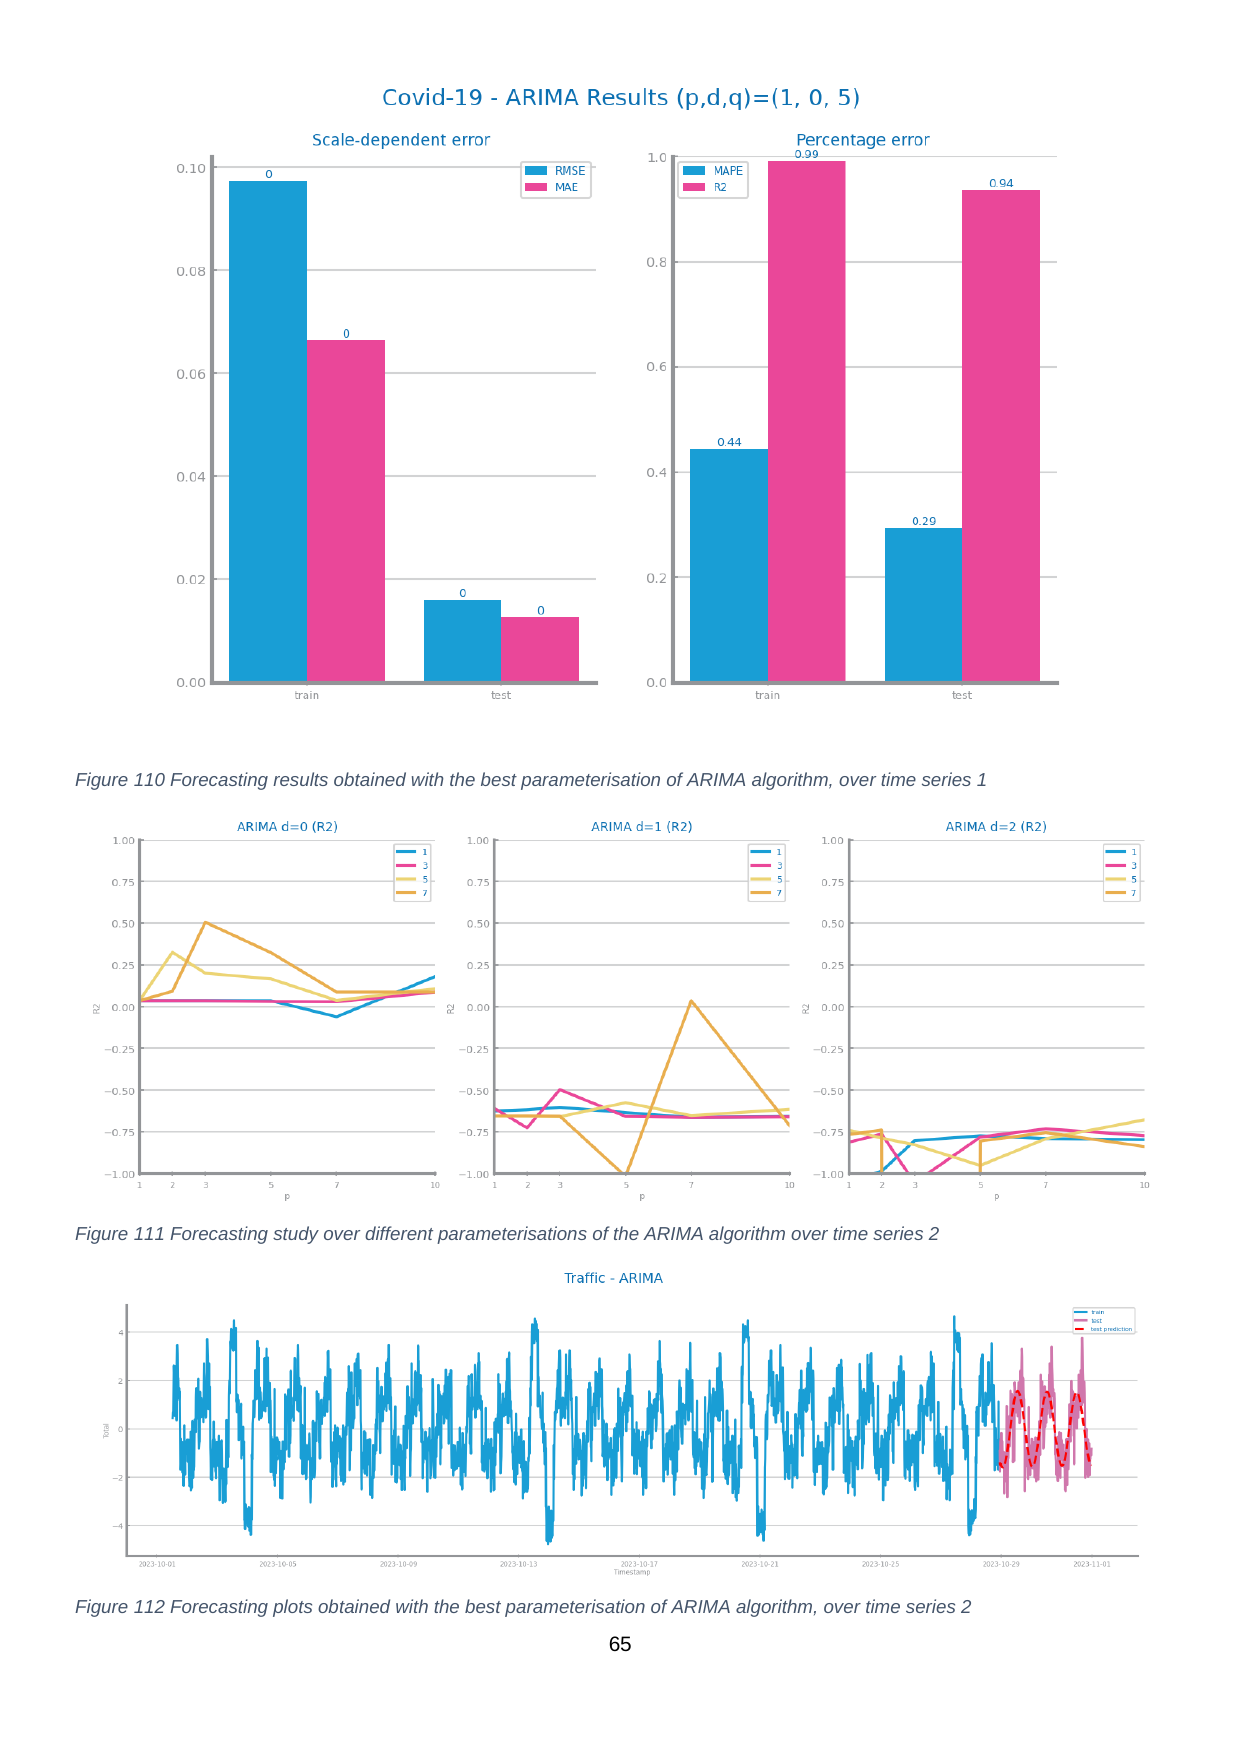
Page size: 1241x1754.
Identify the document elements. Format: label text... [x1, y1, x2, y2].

picture [81, 810, 1160, 1211]
text Figure 112 Forecasting plots obtained with the best parameterisation of ARIMA algorithm, over time series 2 [75, 1596, 1165, 1617]
text Figure 111 Forecasting study over different parameterisations of the ARIMA algorithm over time series 2 [75, 1222, 1165, 1244]
picture [96, 1265, 1145, 1584]
text Figure 110 Forecasting results obtained with the best parameterisation of ARIMA algorithm, over time series 1 [75, 768, 1165, 790]
picture [75, 75, 1166, 757]
